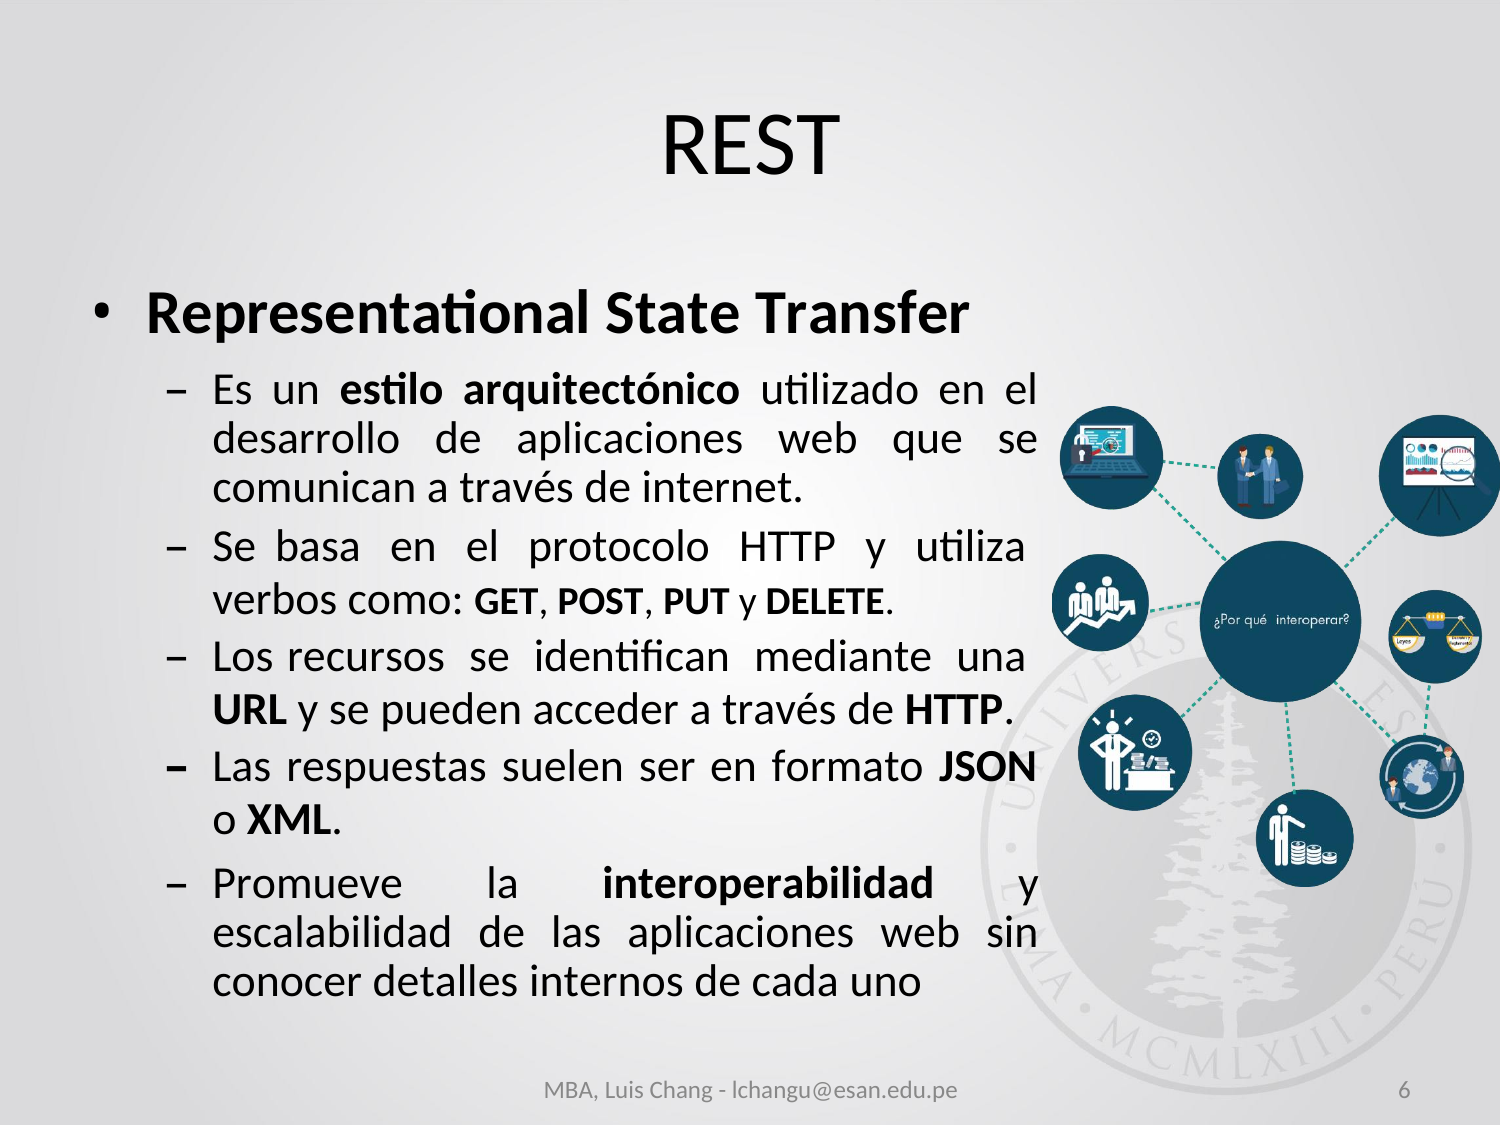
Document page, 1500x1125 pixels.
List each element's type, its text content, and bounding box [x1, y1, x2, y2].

picture [0, 0, 1500, 1125]
text MBA, Luis Chang - lchangu@esan.edu.pe 6 [543, 1074, 1500, 1105]
subtitle REST [142, 94, 1358, 194]
list Los recursos se identifican mediante una [165, 629, 1052, 682]
list Las respuestas suelen ser en formato JSON [165, 740, 1052, 792]
subtitle Representational State Transfer [90, 266, 1500, 351]
list Promueve la interoperabilidad y escalabilidad de las aplicaciones web sin conocer detalles internos de cada uno [165, 854, 1038, 1008]
list Es un estilo arquitectónico utilizado en el desarrollo de aplicaciones web que se comunican a través de internet. [165, 361, 1038, 514]
text verbos como: GET, POST, PUT y DELETE. [212, 572, 1052, 625]
text URL y se pueden acceder a través de HTTP. [212, 682, 1052, 735]
text o XML. [212, 792, 1052, 845]
list Se basa en el protocolo HTTP y utiliza [165, 519, 1052, 572]
